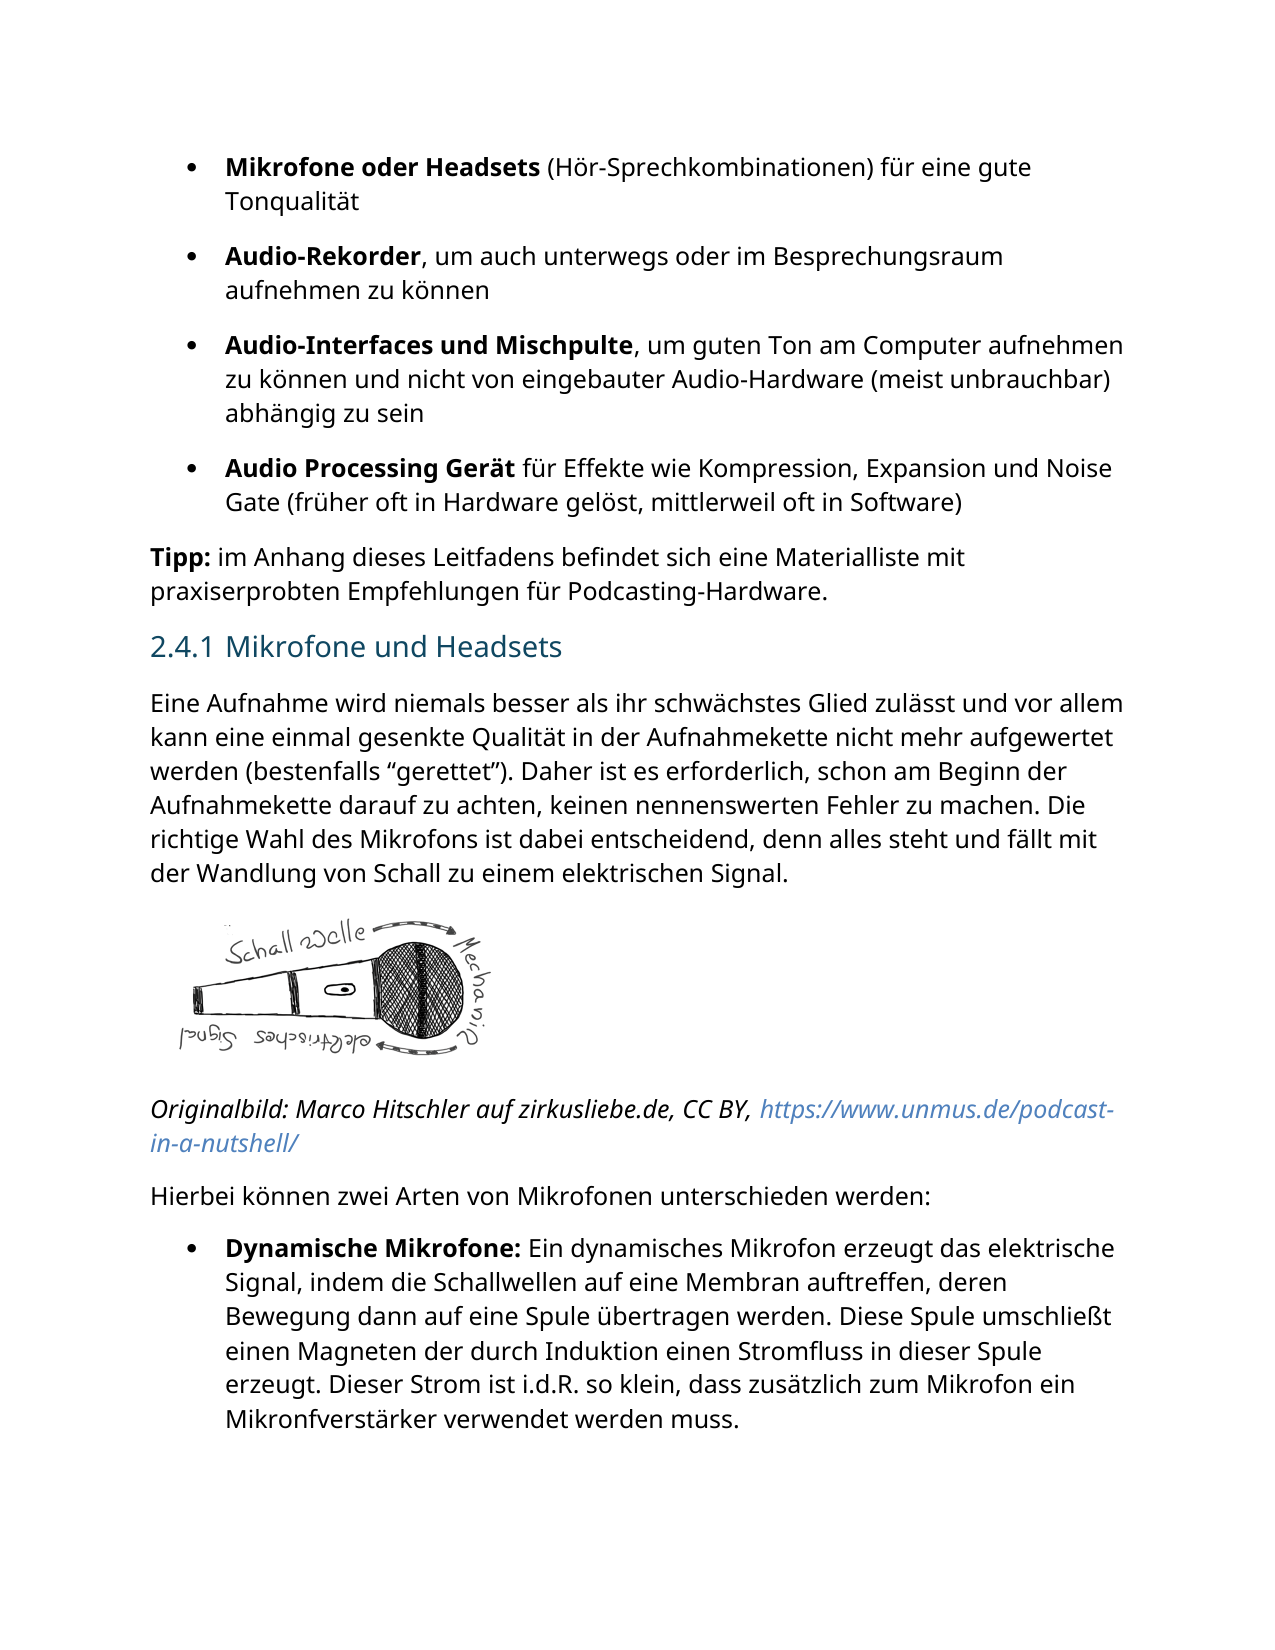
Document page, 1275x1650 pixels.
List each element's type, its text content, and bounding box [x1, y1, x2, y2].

list Audio-Rekorder, um auch unterwegs oder im Besprechungsraum aufnehmen zu können [187, 239, 1125, 307]
text Originalbild: Marco Hitschler auf zirkusliebe.de, CC BY, https://www.unmus.de/podcast-in-a-nutshell/ [150, 1091, 1125, 1159]
text Eine Aufnahme wird niemals besser als ihr schwächstes Glied zulässt und vor allem kann eine einmal gesenkte Qualität in der Aufnahmekette nicht mehr aufgewertet werden (bestenfalls “gerettet”). Daher ist es erforderlich, schon am Beginn der Aufnahmekette darauf zu achten, keinen nennenswerten Fehler zu machen. Die richtige Wahl des Mikrofons ist dabei entscheidend, denn alles steht und fällt mit der Wandlung von Schall zu einem elektrischen Signal. [150, 685, 1125, 889]
list Audio-Interfaces und Mischpulte, um guten Ton am Computer aufnehmen zu können und nicht von eingebauter Audio-Hardware (meist unbrauchbar) abhängig zu sein [187, 328, 1125, 430]
text Tipp: im Anhang dieses Leitfadens befindet sich eine Materialliste mit praxiserprobten Empfehlungen für Podcasting-Hardware. [150, 540, 1125, 608]
subtitle 2.4.1 Mikrofone und Headsets [150, 627, 1125, 666]
list Mikrofone oder Headsets (Hör-Sprechkombinationen) für eine gute Tonqualität [187, 150, 1125, 218]
list Audio Processing Gerät für Effekte wie Kompression, Expansion und Noise Gate (früher oft in Hardware gelöst, mittlerweil oft in Software) [187, 451, 1125, 519]
text Hierbei können zwei Arten von Mikrofonen unterschieden werden: [150, 1178, 1125, 1212]
list Dynamische Mikrofone: Ein dynamisches Mikrofon erzeugt das elektrische Signal, indem die Schallwellen auf eine Membran auftreffen, deren Bewegung dann auf eine Spule übertragen werden. Diese Spule umschließt einen Magneten der durch Induktion einen Stromfluss in dieser Spule erzeugt. Dieser Strom ist i.d.R. so klein, dass zusätzlich zum Mikrofon ein Mikronfverstärker verwendet werden muss. [187, 1231, 1125, 1435]
picture [168, 908, 500, 1071]
